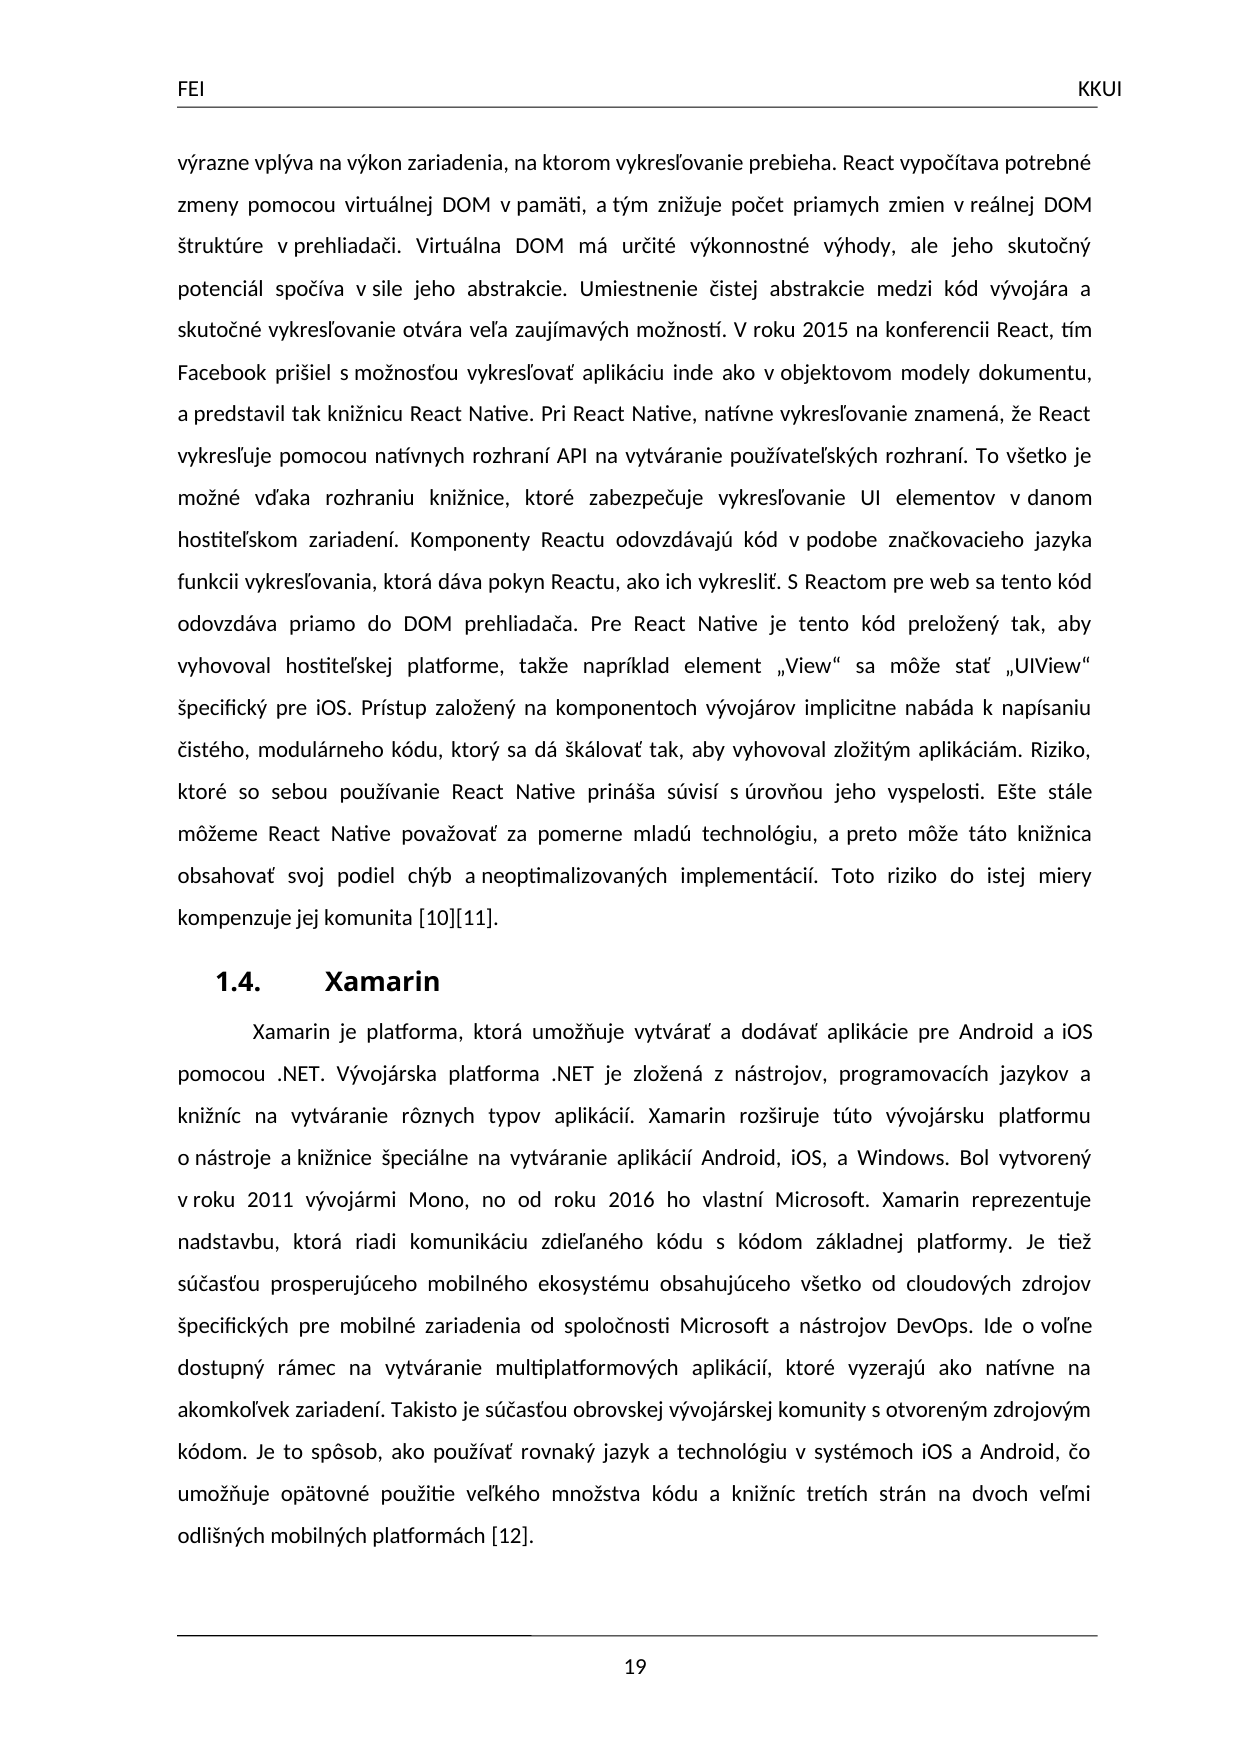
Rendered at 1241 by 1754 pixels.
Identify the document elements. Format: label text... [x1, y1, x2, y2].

text Xamarin je platforma, ktorá umožňuje vytvárať a dodávať aplikácie pre Android a iOS pomocou .NET. Vývojárska platforma .NET je zložená z nástrojov, programovacích jazykov a knižníc na vytváranie rôznych typov aplikácií. Xamarin rozširuje túto vývojársku platformu o nástroje a knižnice špeciálne na vytváranie aplikácií Android, iOS, a Windows. Bol vytvorený v roku 2011 vývojármi Mono, no od roku 2016 ho vlastní Microsoft. Xamarin reprezentuje nadstavbu, ktorá riadi komunikáciu zdieľaného kódu s kódom základnej platformy. Je tiež súčasťou prosperujúceho mobilného ekosystému obsahujúceho všetko od cloudových zdrojov špecifických pre mobilné zariadenia od spoločnosti Microsoft a nástrojov DevOps. Ide o voľne dostupný rámec na vytváranie multiplatformových aplikácií, ktoré vyzerajú ako natívne na akomkoľvek zariadení. Takisto je súčasťou obrovskej vývojárskej komunity s otvoreným zdrojovým kódom. Je to spôsob, ako používať rovnaký jazyk a technológiu v systémoch iOS a Android, čo umožňuje opätovné použitie veľkého množstva kódu a knižníc tretích strán na dvoch veľmi odlišných mobilných platformách [12]. [177, 1017, 1092, 1549]
text Xamarin [215, 962, 1092, 999]
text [177, 148, 1092, 931]
